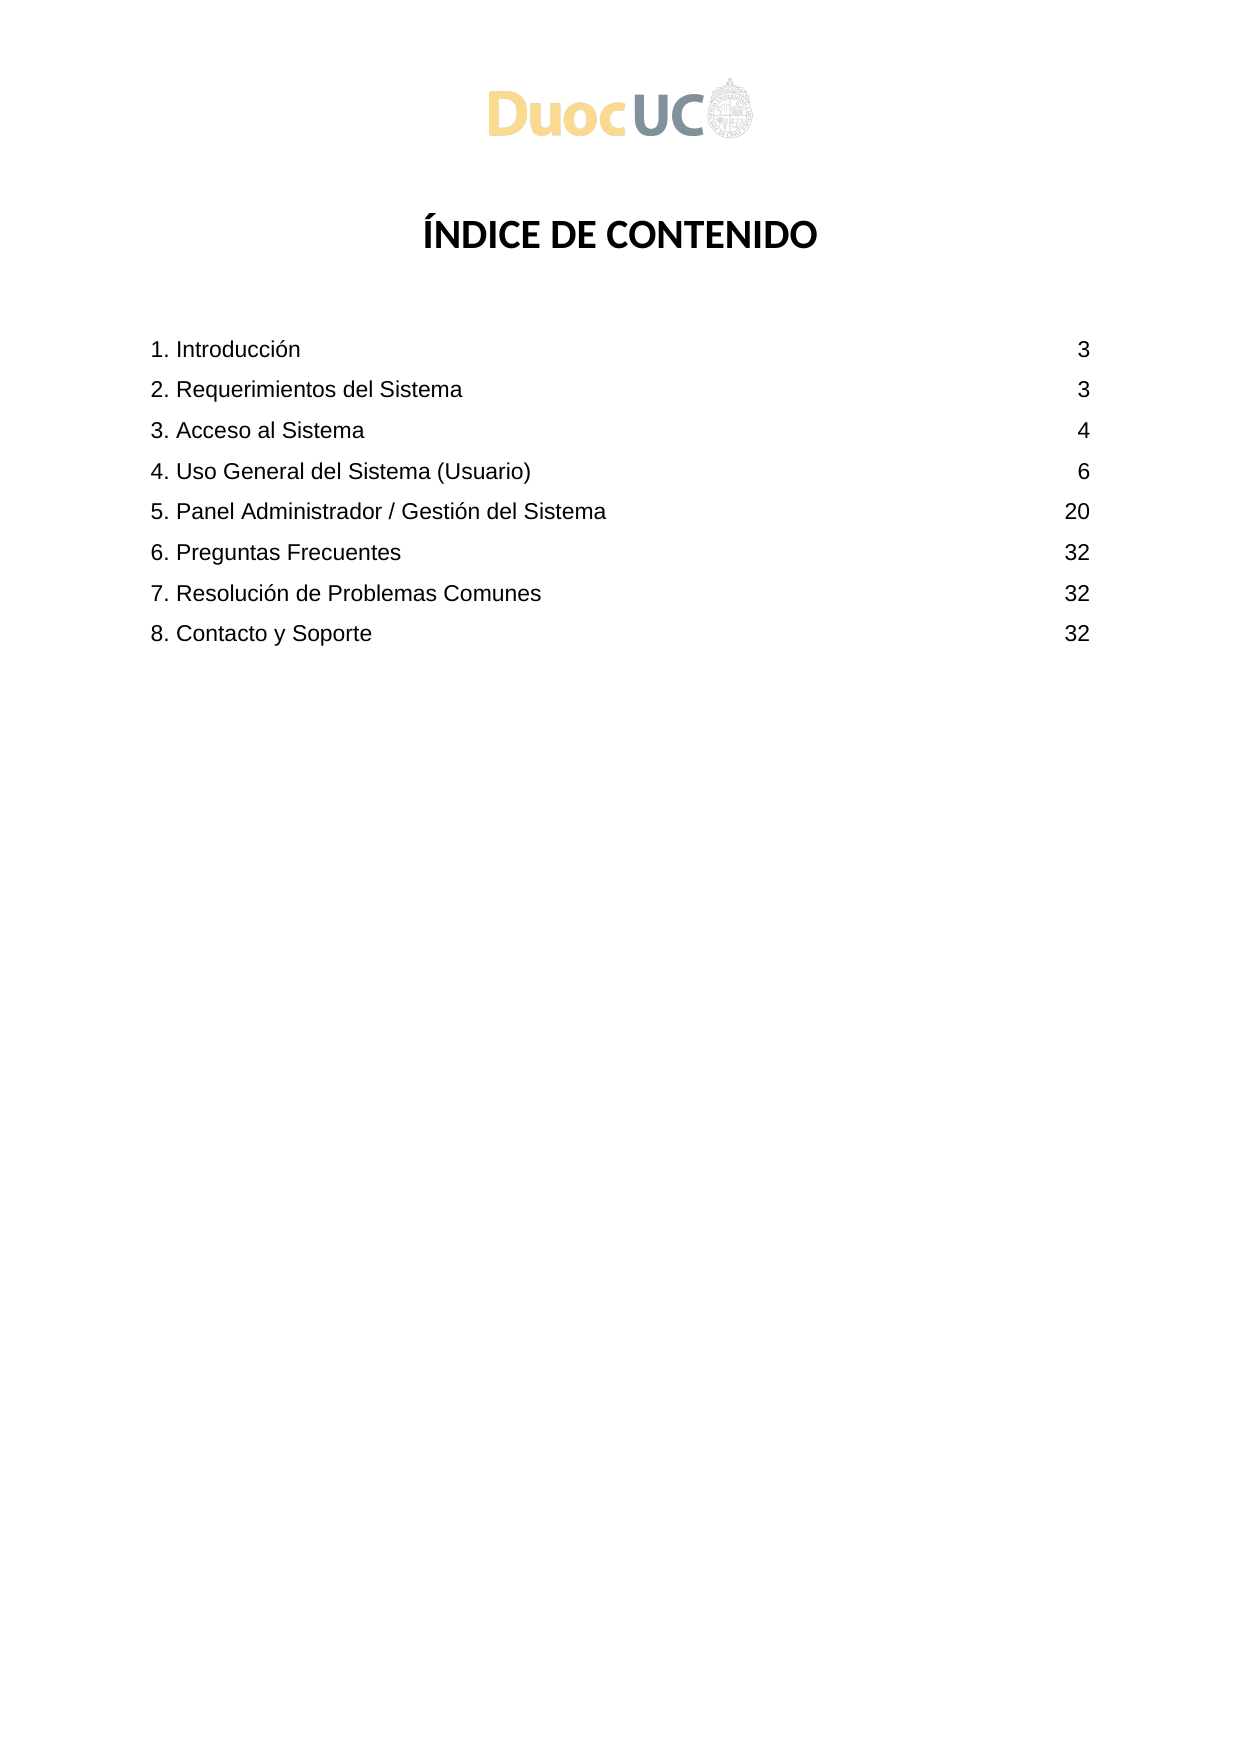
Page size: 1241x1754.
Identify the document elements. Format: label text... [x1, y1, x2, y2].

picture [485, 75, 756, 142]
text ÍNDICE DE CONTENIDO [150, 208, 1090, 259]
